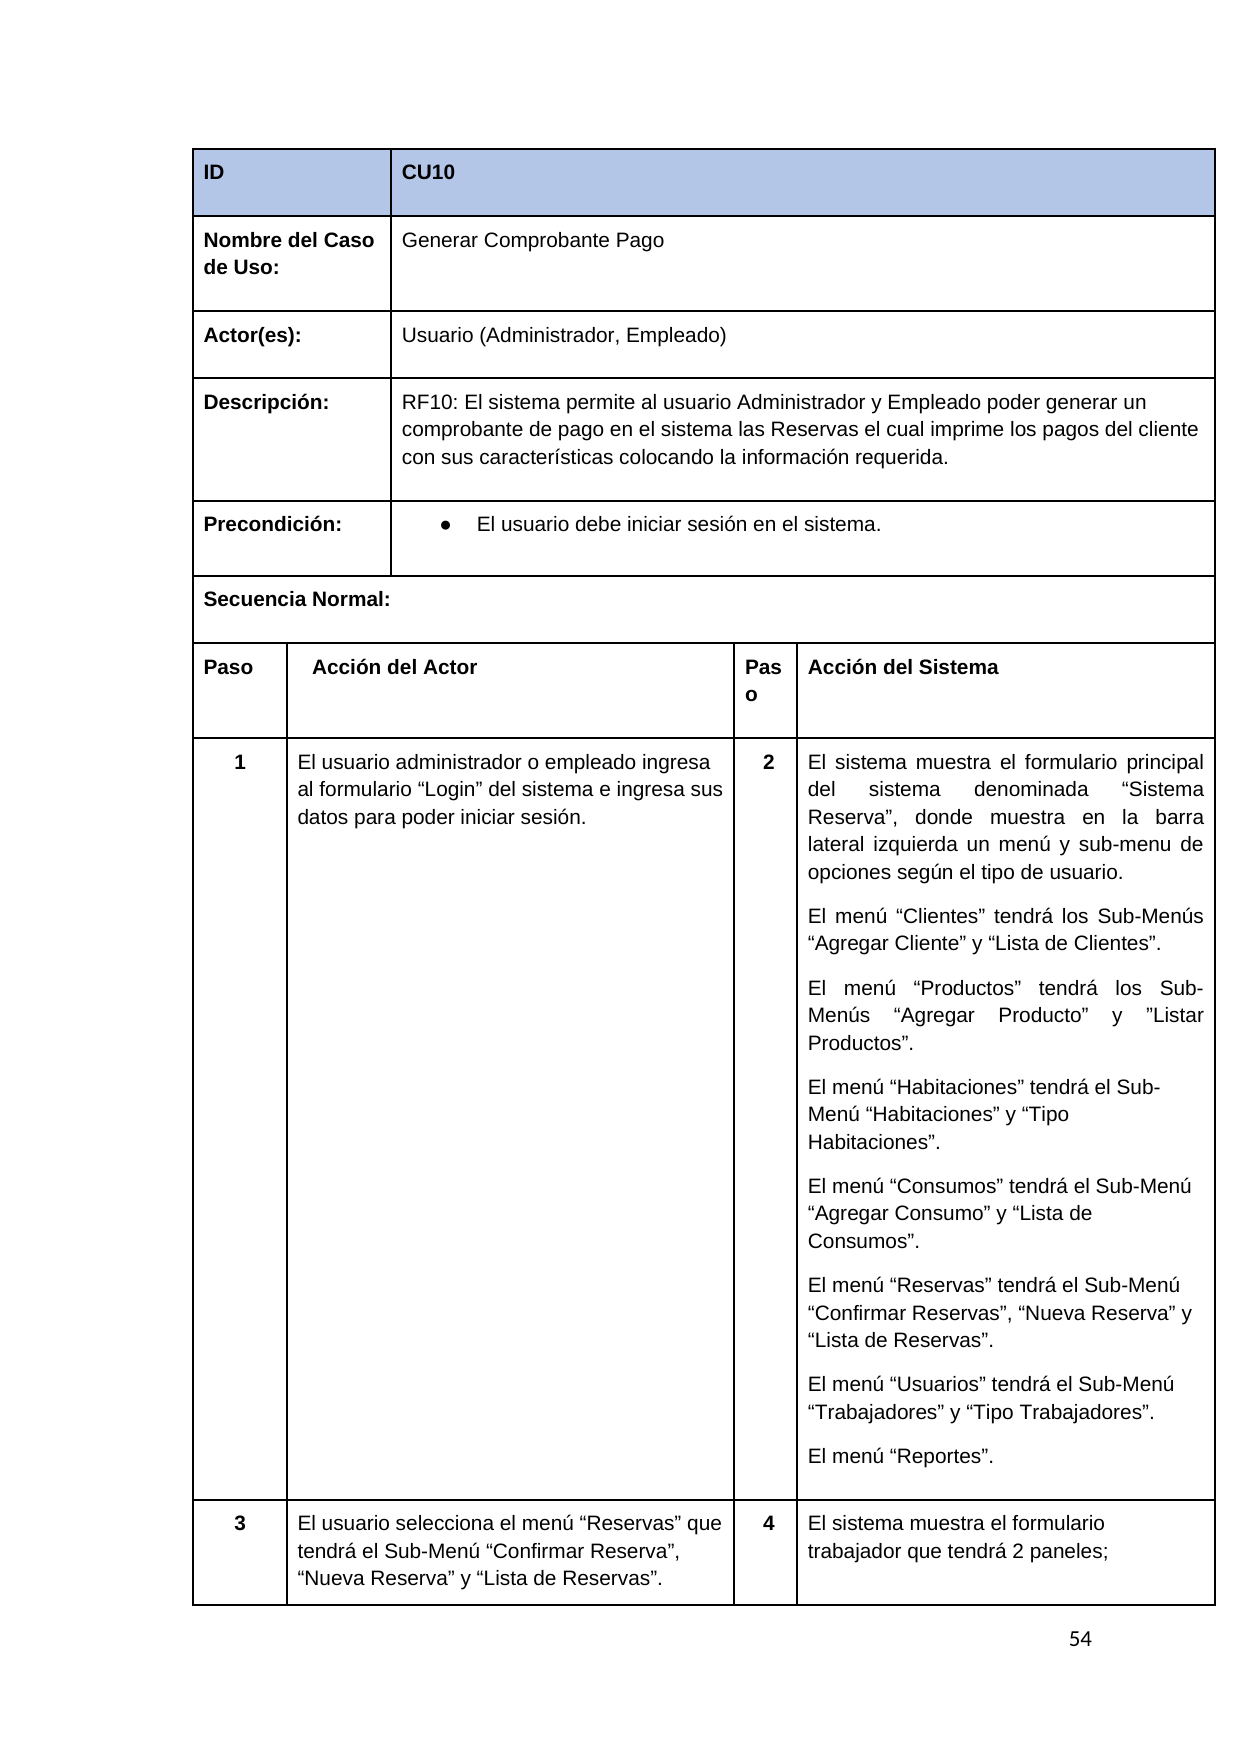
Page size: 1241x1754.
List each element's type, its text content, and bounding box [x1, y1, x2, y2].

table_cell Acción del Actor [288, 644, 733, 737]
table_cell Acción del Sistema [798, 644, 1214, 737]
table_cell Descripción: [194, 379, 390, 500]
table_cell 4 [735, 1501, 796, 1604]
table_header CU10 [392, 150, 1214, 215]
table_cell Paso [735, 644, 796, 737]
table_cell Paso [194, 644, 286, 737]
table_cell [798, 1501, 1214, 1604]
table_cell Actor(es): [194, 312, 390, 377]
table_cell 3 [194, 1501, 286, 1604]
table_cell Generar Comprobante Pago [392, 217, 1214, 310]
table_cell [288, 1501, 733, 1604]
table_cell Secuencia Normal: [194, 577, 1214, 642]
table_cell RF10: El sistema permite al usuario Administrador y Empleado poder generar un comprobante de pago en el sistema las Reservas el cual imprime los pagos del cliente con sus características colocando la información requerida. [392, 379, 1214, 500]
table_cell El usuario debe iniciar sesión en el sistema. [392, 502, 1214, 575]
table_cell El usuario administrador o empleado ingresa al formulario “Login” del sistema e ingresa sus datos para poder iniciar sesión. [288, 739, 733, 1498]
table_header ID [194, 150, 390, 215]
table_cell 1 [194, 739, 286, 1498]
table_cell Precondición: [194, 502, 390, 575]
table_cell 2 [735, 739, 796, 1498]
table_cell Nombre del Caso de Uso: [194, 217, 390, 310]
table_cell Usuario (Administrador, Empleado) [392, 312, 1214, 377]
table_cell El sistema muestra el formulario principal del sistema denominada “Sistema Reserva”, donde muestra en la barra lateral izquierda un menú y sub-menu de opciones según el tipo de usuario. El menú “Clientes” tendrá los Sub-Menús “Agregar Cliente” y “Lista de Clientes”. El menú “Productos” tendrá los Sub-Menús “Agregar Producto” y ”Listar Productos”. El menú “Habitaciones” tendrá el Sub-Menú “Habitaciones” y “Tipo Habitaciones”. El menú “Consumos” tendrá el Sub-Menú “Agregar Consumo” y “Lista de Consumos”. El menú “Reservas” tendrá el Sub-Menú “Confirmar Reservas”, “Nueva Reserva” y “Lista de Reservas”. El menú “Usuarios” tendrá el Sub-Menú “Trabajadores” y “Tipo Trabajadores”. El menú “Reportes”. [798, 739, 1214, 1498]
